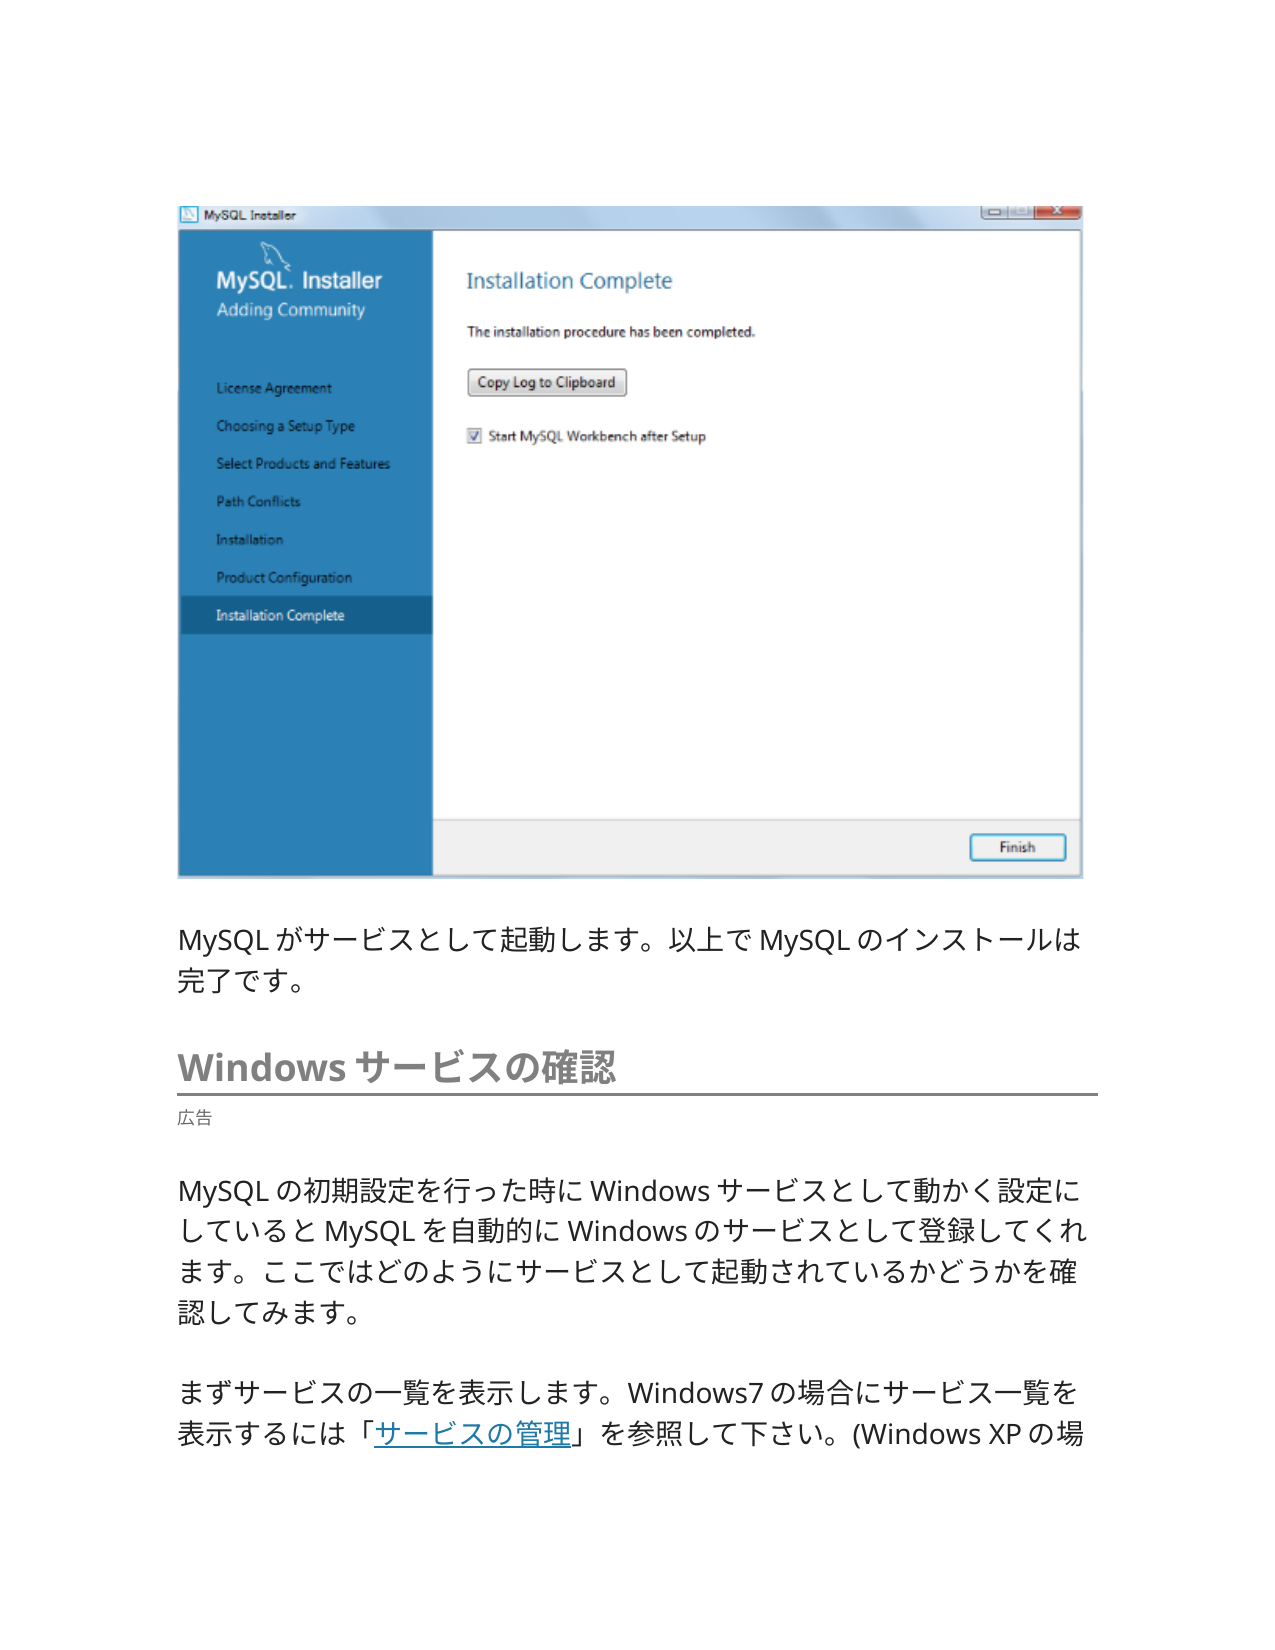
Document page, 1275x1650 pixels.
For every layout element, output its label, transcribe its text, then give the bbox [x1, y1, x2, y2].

text Windowsサービスの確認 [177, 1038, 1098, 1093]
text MySQLがサービスとして起動します。以上でMySQLのインストールは完了です。 [177, 918, 1098, 999]
text MySQLの初期設定を行った時にWindowsサービスとして動かく設定にしているとMySQLを自動的にWindowsのサービスとして登録してくれます。ここではどのようにサービスとして起動されているかどうかを確認してみます。 [177, 1168, 1098, 1332]
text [177, 1371, 1098, 1452]
picture [177, 206, 1084, 879]
text 広告 [177, 1104, 1098, 1129]
